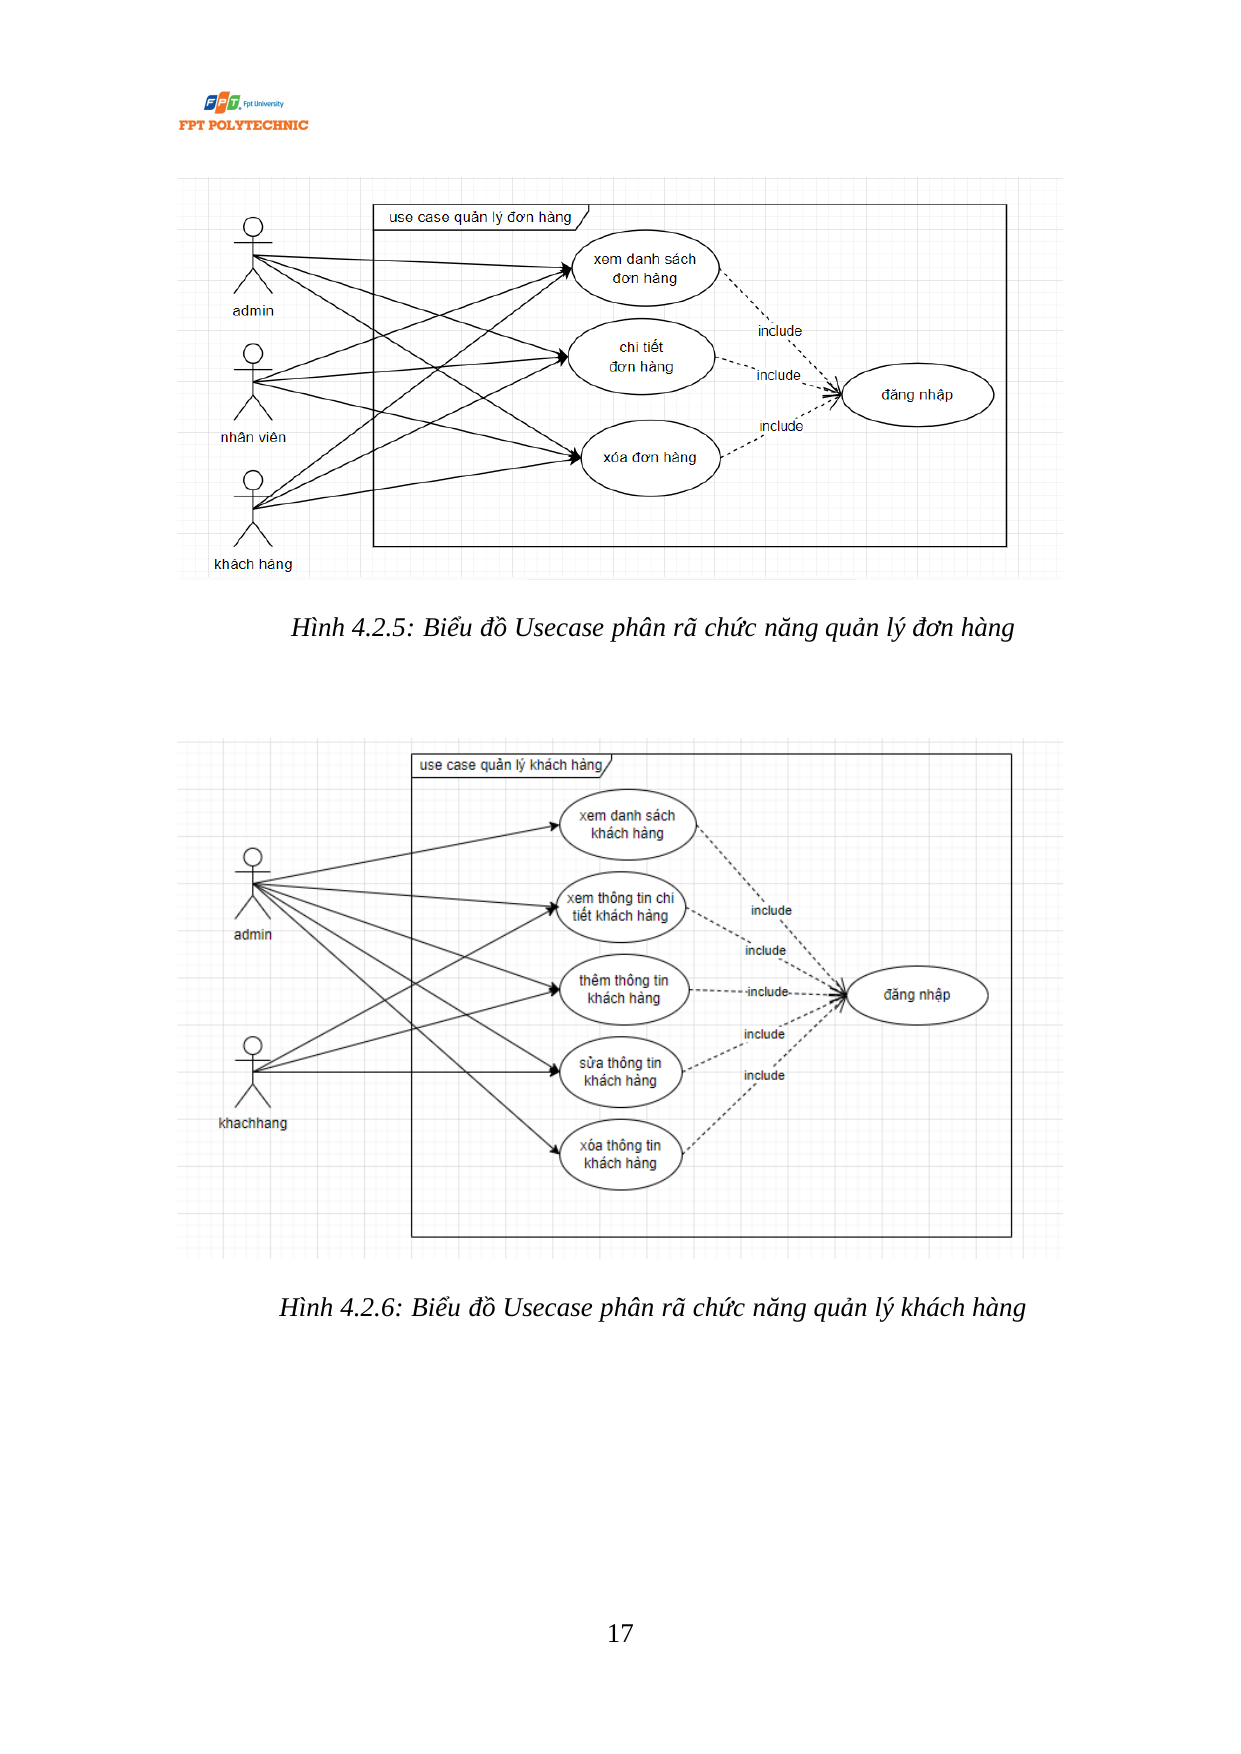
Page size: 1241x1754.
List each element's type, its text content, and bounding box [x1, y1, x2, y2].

text Hình 4.2.6: Biểu đồ Usecase phân rã chức năng quản lý khách hàng [247, 1291, 1060, 1322]
picture [177, 738, 1064, 1259]
picture [177, 88, 310, 133]
picture [177, 177, 1064, 580]
text Hình 4.2.5: Biểu đồ Usecase phân rã chức năng quản lý đơn hàng [247, 611, 1060, 642]
